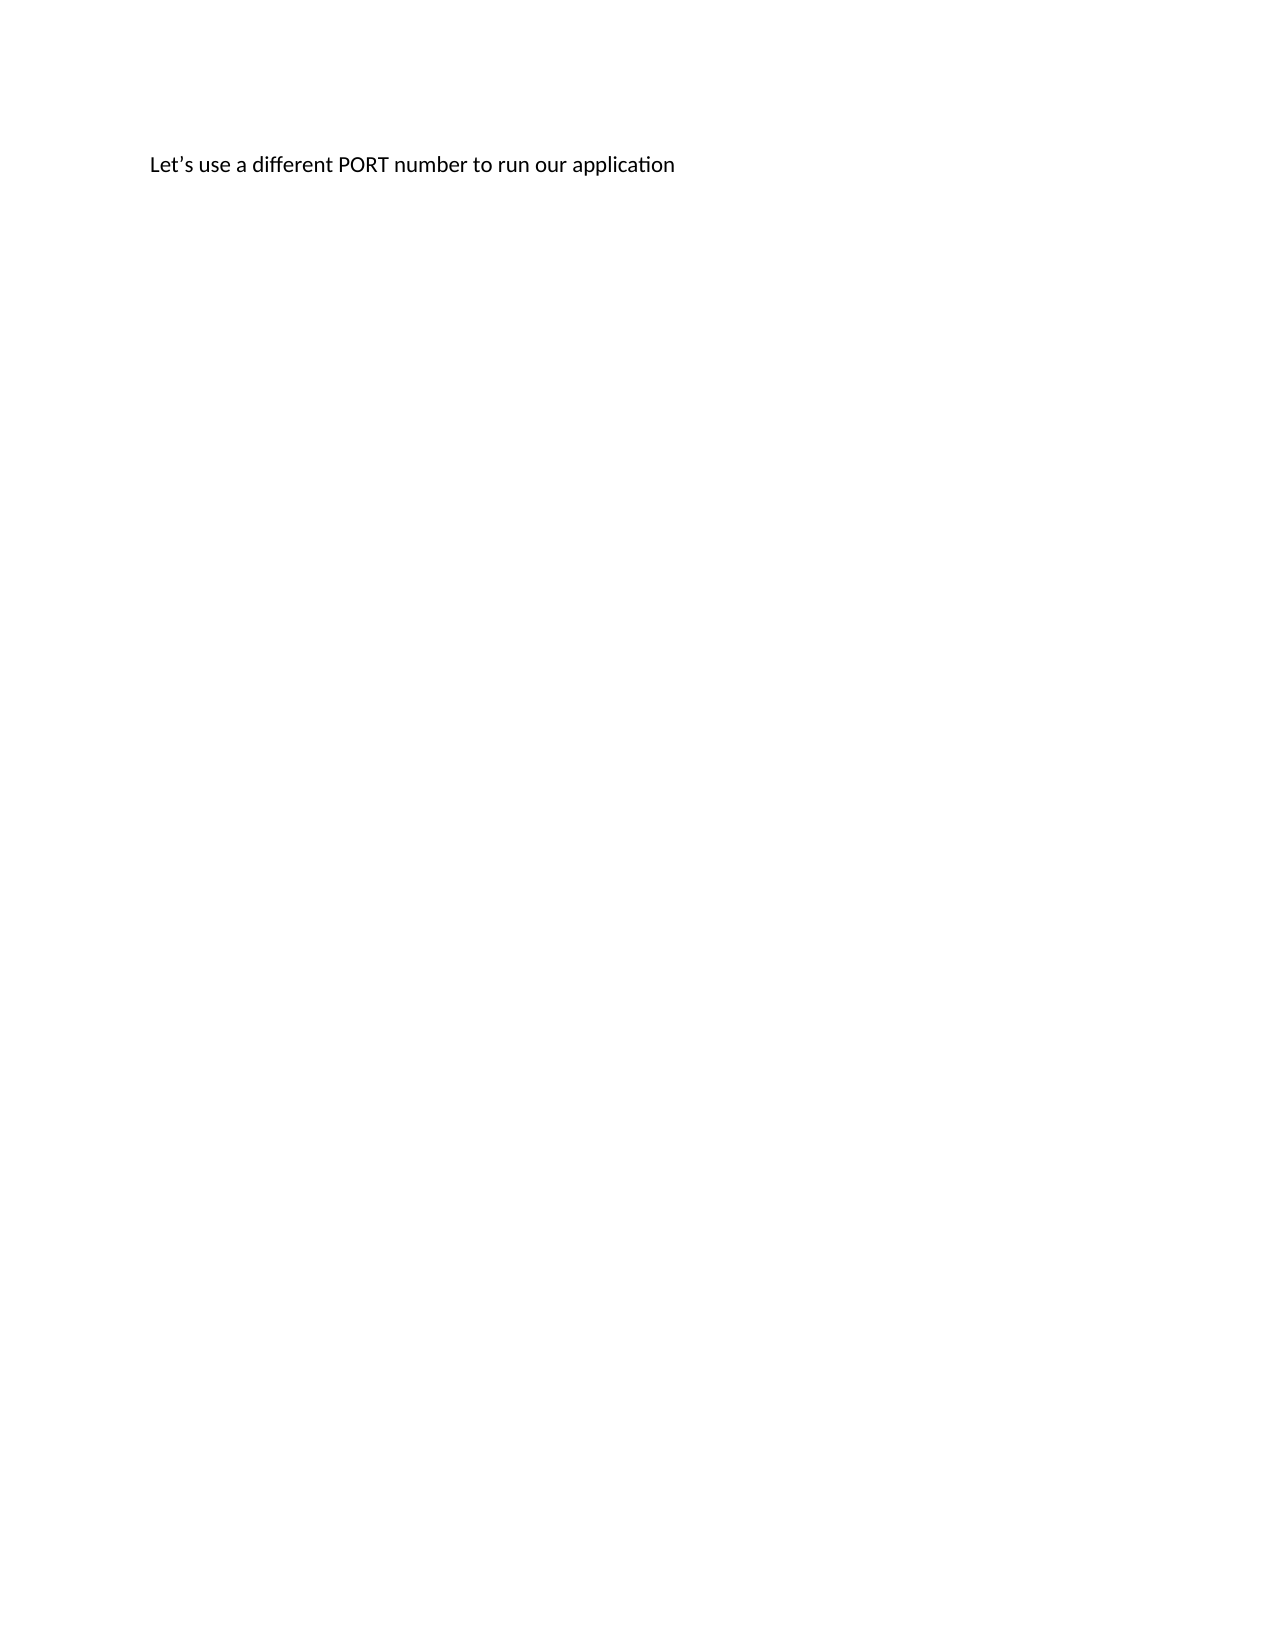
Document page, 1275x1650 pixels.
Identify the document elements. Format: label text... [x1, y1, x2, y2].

text Let’s use a different PORT number to run our application [150, 150, 1125, 178]
